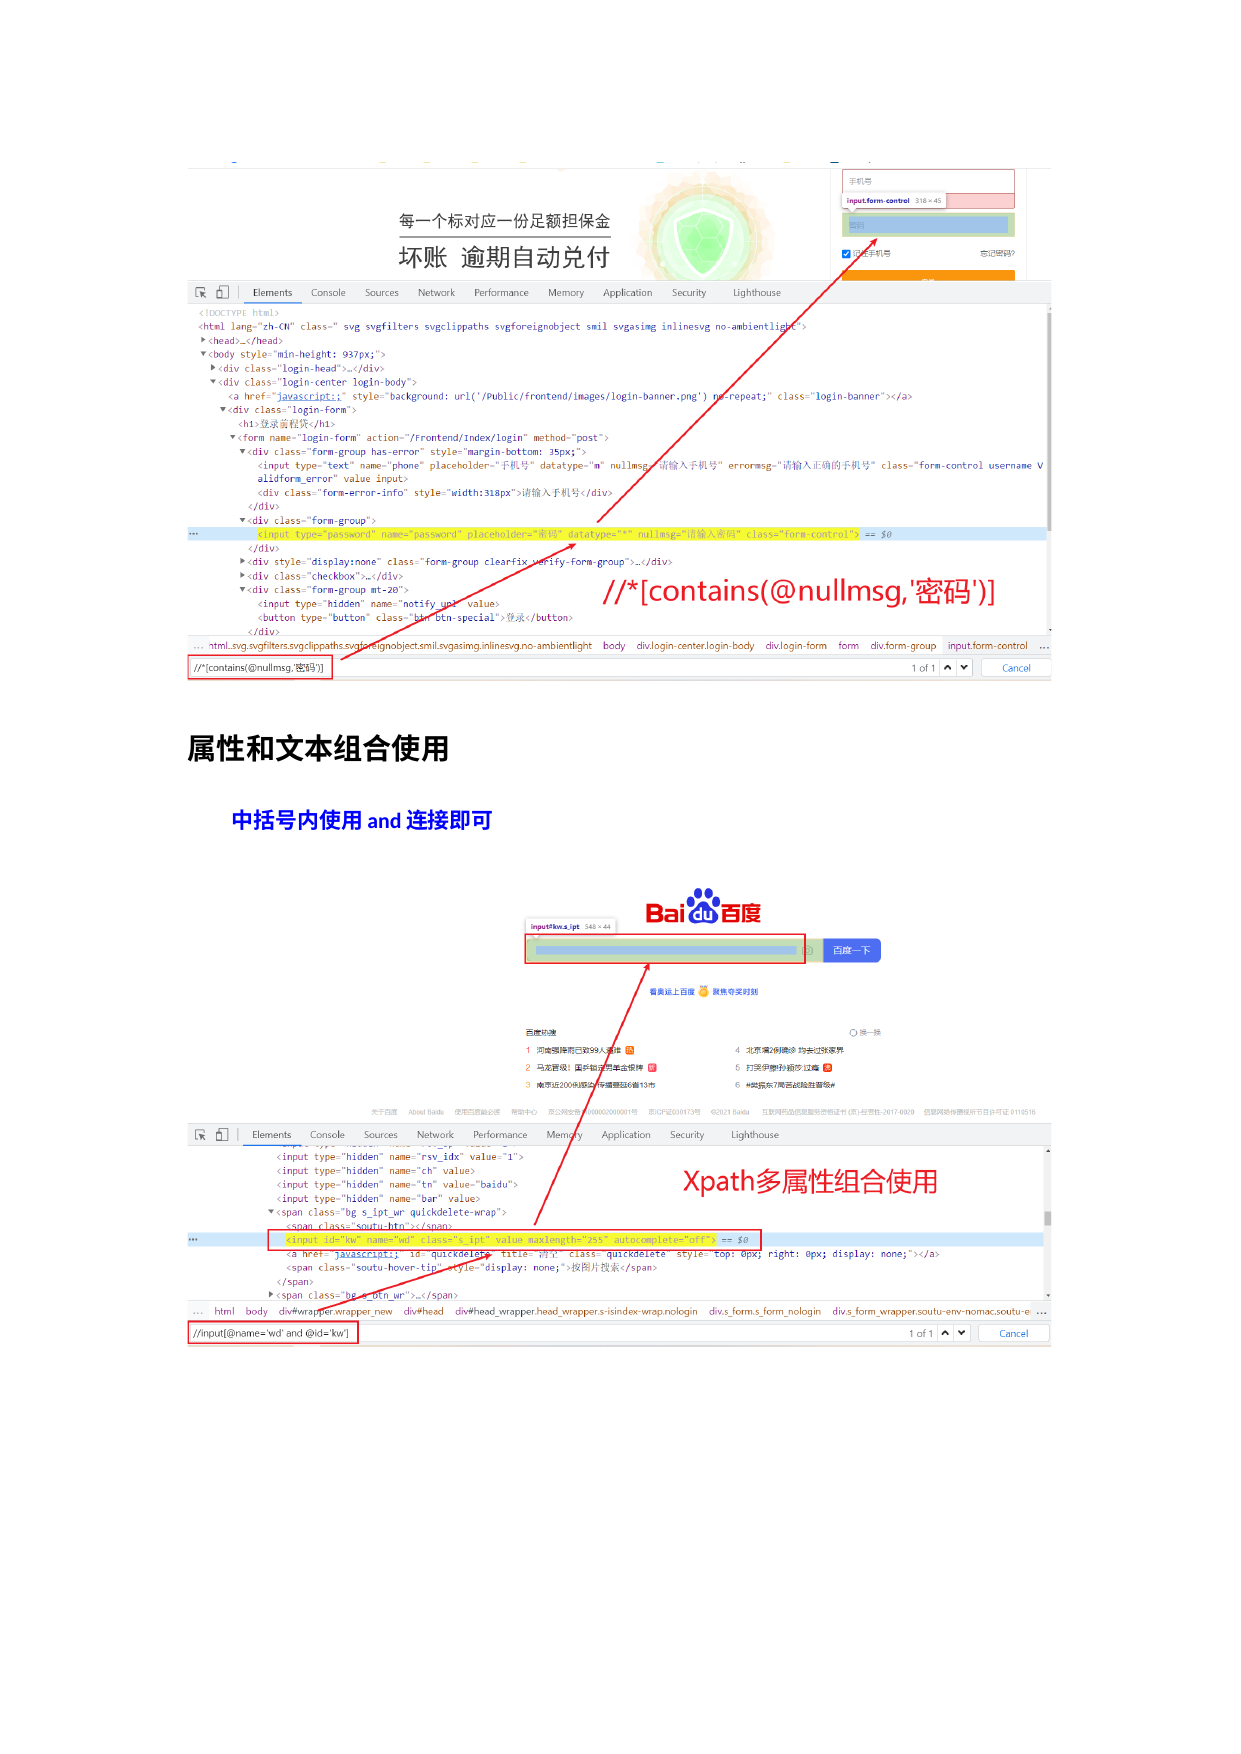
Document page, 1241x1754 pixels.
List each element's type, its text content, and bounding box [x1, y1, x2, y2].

picture [187, 867, 1052, 1347]
picture [187, 162, 1052, 681]
subtitle 属性和文本组合使用 [187, 714, 1053, 779]
text 中括号内使用and连接即可 [187, 803, 1053, 835]
